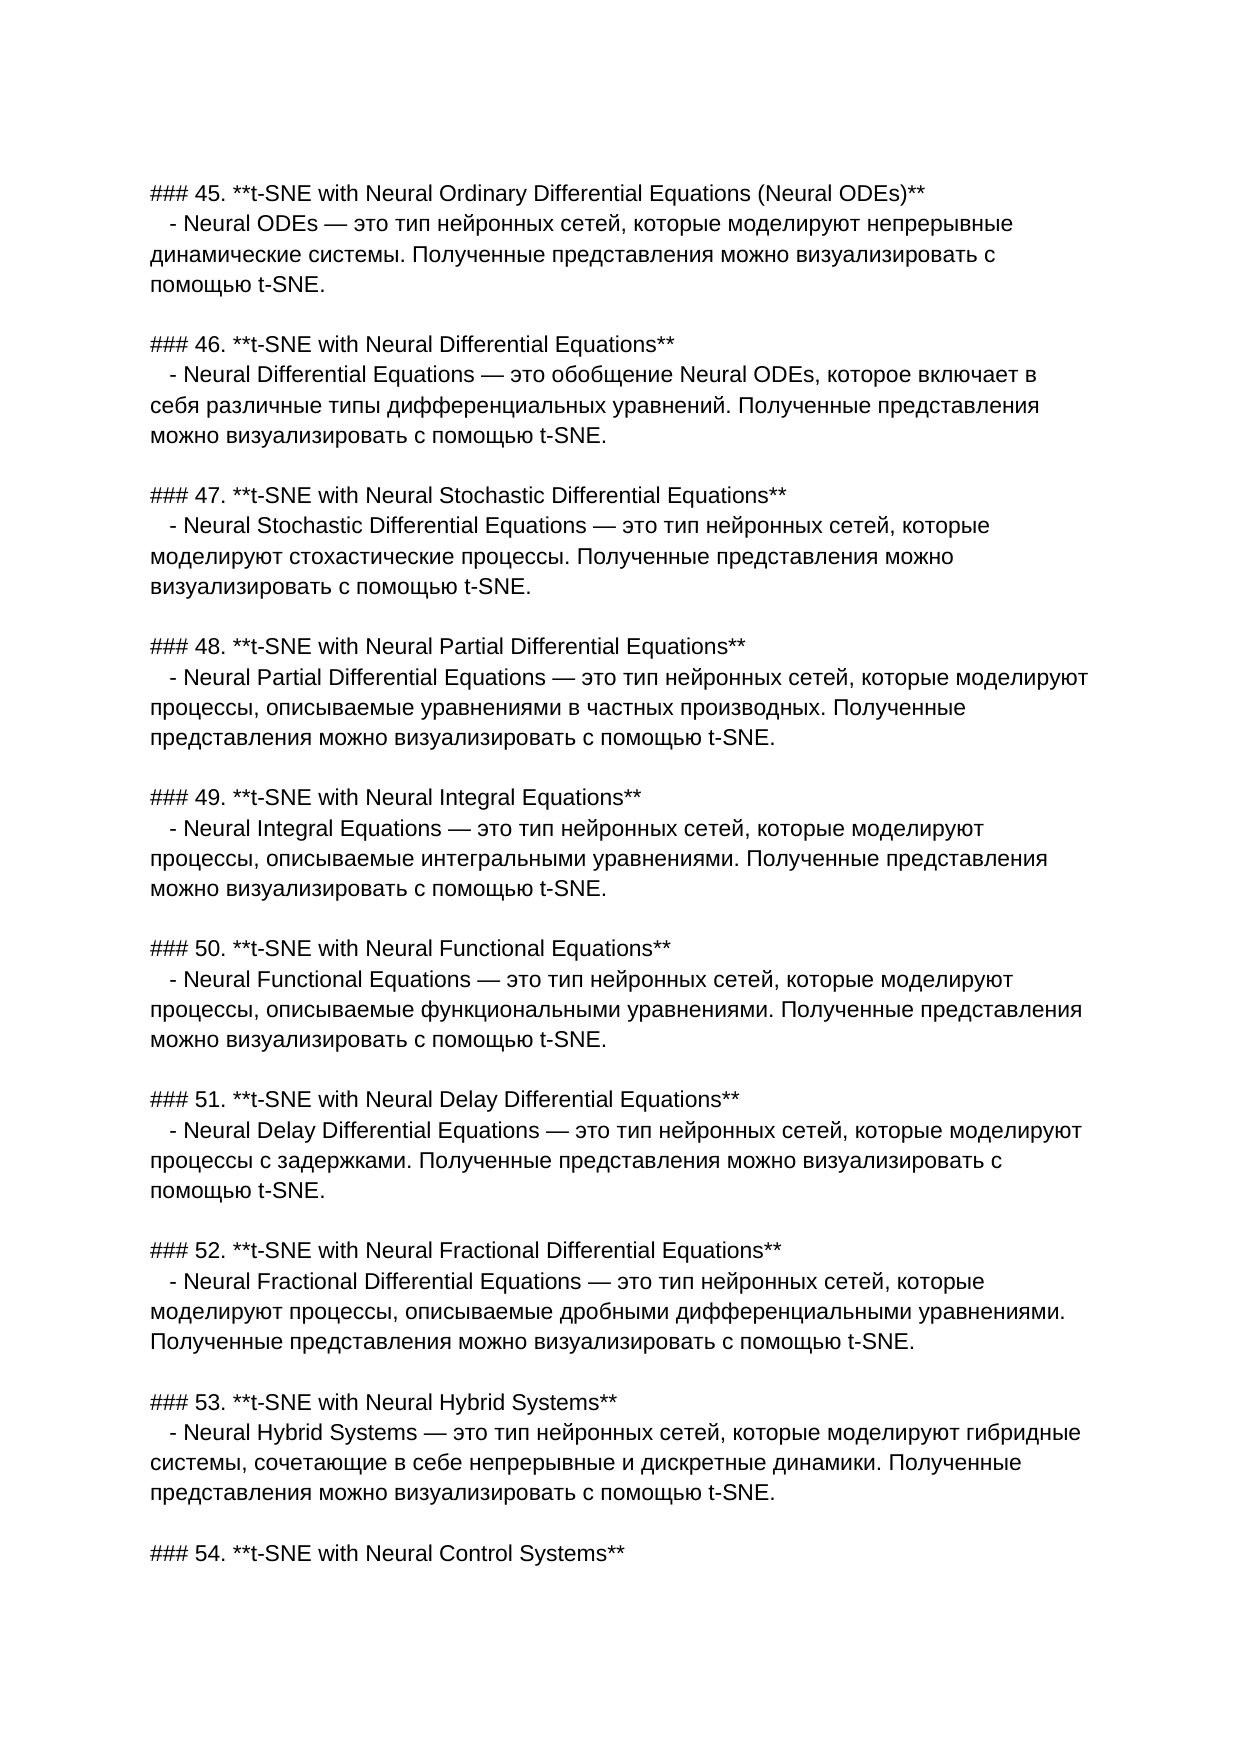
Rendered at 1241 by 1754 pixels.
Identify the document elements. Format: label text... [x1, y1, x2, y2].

text ### 49. **t-SNE with Neural Integral Equations** [150, 784, 1090, 811]
text - Neural ODEs — это тип нейронных сетей, которые моделируют непрерывные динамические системы. Полученные представления можно визуализировать с помощью t-SNE. [150, 210, 1090, 297]
text - Neural Fractional Differential Equations — это тип нейронных сетей, которые моделируют процессы, описываемые дробными дифференциальными уравнениями. Полученные представления можно визуализировать с помощью t-SNE. [150, 1268, 1090, 1354]
text ### 45. **t-SNE with Neural Ordinary Differential Equations (Neural ODEs)** [150, 180, 1090, 207]
text ### 47. **t-SNE with Neural Stochastic Differential Equations** [150, 482, 1090, 509]
text ### 53. **t-SNE with Neural Hybrid Systems** [150, 1388, 1090, 1415]
text - Neural Functional Equations — это тип нейронных сетей, которые моделируют процессы, описываемые функциональными уравнениями. Полученные представления можно визуализировать с помощью t-SNE. [150, 966, 1090, 1052]
text ### 48. **t-SNE with Neural Partial Differential Equations** [150, 633, 1090, 660]
text - Neural Differential Equations — это обобщение Neural ODEs, которое включает в себя различные типы дифференциальных уравнений. Полученные представления можно визуализировать с помощью t-SNE. [150, 361, 1090, 448]
text - Neural Partial Differential Equations — это тип нейронных сетей, которые моделируют процессы, описываемые уравнениями в частных производных. Полученные представления можно визуализировать с помощью t-SNE. [150, 663, 1090, 750]
text - Neural Stochastic Differential Equations — это тип нейронных сетей, которые моделируют стохастические процессы. Полученные представления можно визуализировать с помощью t-SNE. [150, 512, 1090, 599]
text ### 54. **t-SNE with Neural Control Systems** [150, 1539, 1090, 1566]
text ### 46. **t-SNE with Neural Differential Equations** [150, 331, 1090, 358]
text - Neural Integral Equations — это тип нейронных сетей, которые моделируют процессы, описываемые интегральными уравнениями. Полученные представления можно визуализировать с помощью t-SNE. [150, 814, 1090, 901]
text - Neural Delay Differential Equations — это тип нейронных сетей, которые моделируют процессы с задержками. Полученные представления можно визуализировать с помощью t-SNE. [150, 1117, 1090, 1203]
text ### 51. **t-SNE with Neural Delay Differential Equations** [150, 1086, 1090, 1113]
text ### 52. **t-SNE with Neural Fractional Differential Equations** [150, 1237, 1090, 1264]
text ### 50. **t-SNE with Neural Functional Equations** [150, 935, 1090, 962]
text - Neural Hybrid Systems — это тип нейронных сетей, которые моделируют гибридные системы, сочетающие в себе непрерывные и дискретные динамики. Полученные представления можно визуализировать с помощью t-SNE. [150, 1419, 1090, 1506]
